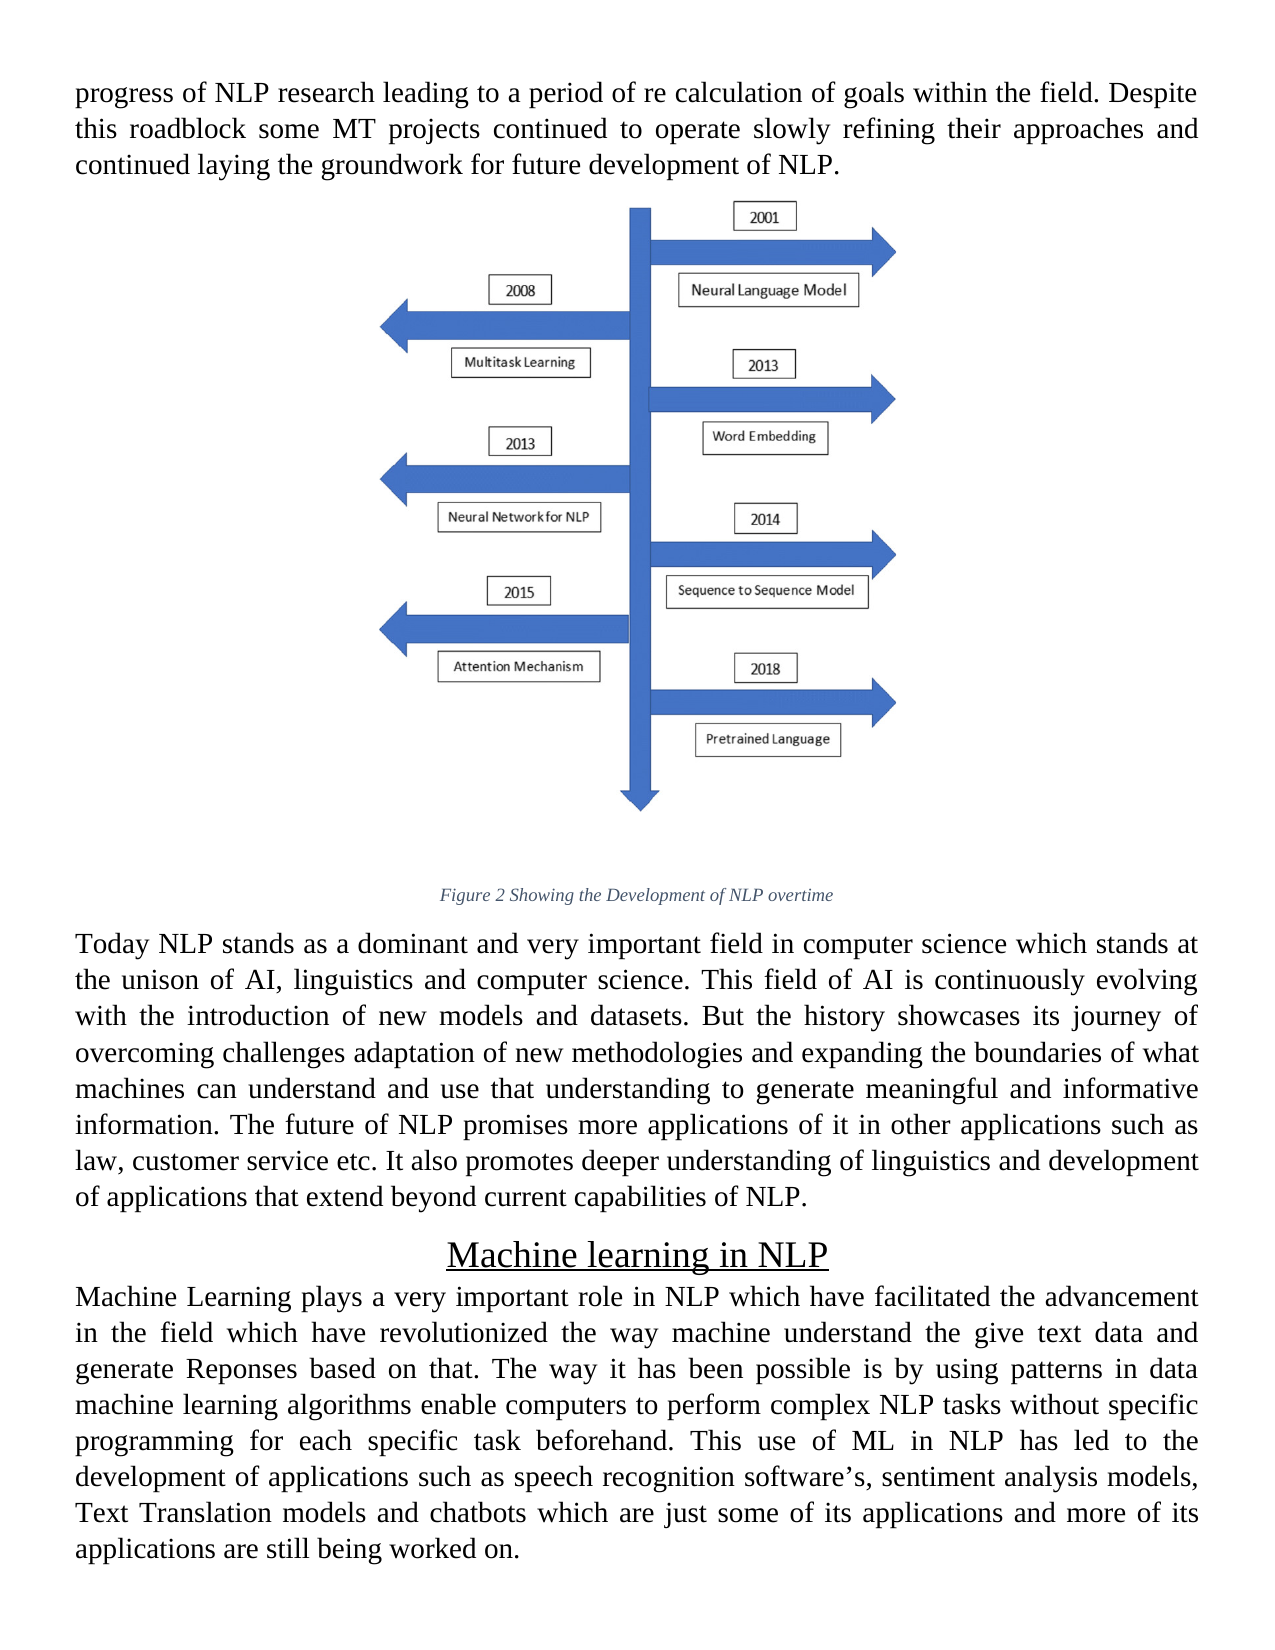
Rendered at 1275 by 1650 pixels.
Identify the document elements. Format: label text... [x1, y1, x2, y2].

subtitle Machine learning in NLP [75, 1232, 1200, 1275]
picture [378, 200, 897, 812]
text Today NLP stands as a dominant and very important field in computer science which stands at the unison of AI, linguistics and computer science. This field of AI is continuously evolving with the introduction of new models and datasets. But the history showcases its journey of overcoming challenges adaptation of new methodologies and expanding the boundaries of what machines can understand and use that understanding to generate meaningful and informative information. The future of NLP promises more applications of it in other applications such as law, customer service etc. It also promotes deeper understanding of linguistics and development of applications that extend beyond current capabilities of NLP. [75, 926, 1200, 1213]
text Machine Learning plays a very important role in NLP which have facilitated the advancement in the field which have revolutionized the way machine understand the give text data and generate Reponses based on that. The way it has been possible is by using patterns in data machine learning algorithms enable computers to perform complex NLP tasks without specific programming for each specific task beforehand. This use of ML in NLP has led to the development of applications such as speech recognition software’s, sentiment analysis models, Text Translation models and chatbots which are just some of its applications and more of its applications are still being worked on. [75, 1279, 1200, 1565]
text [75, 75, 1200, 181]
